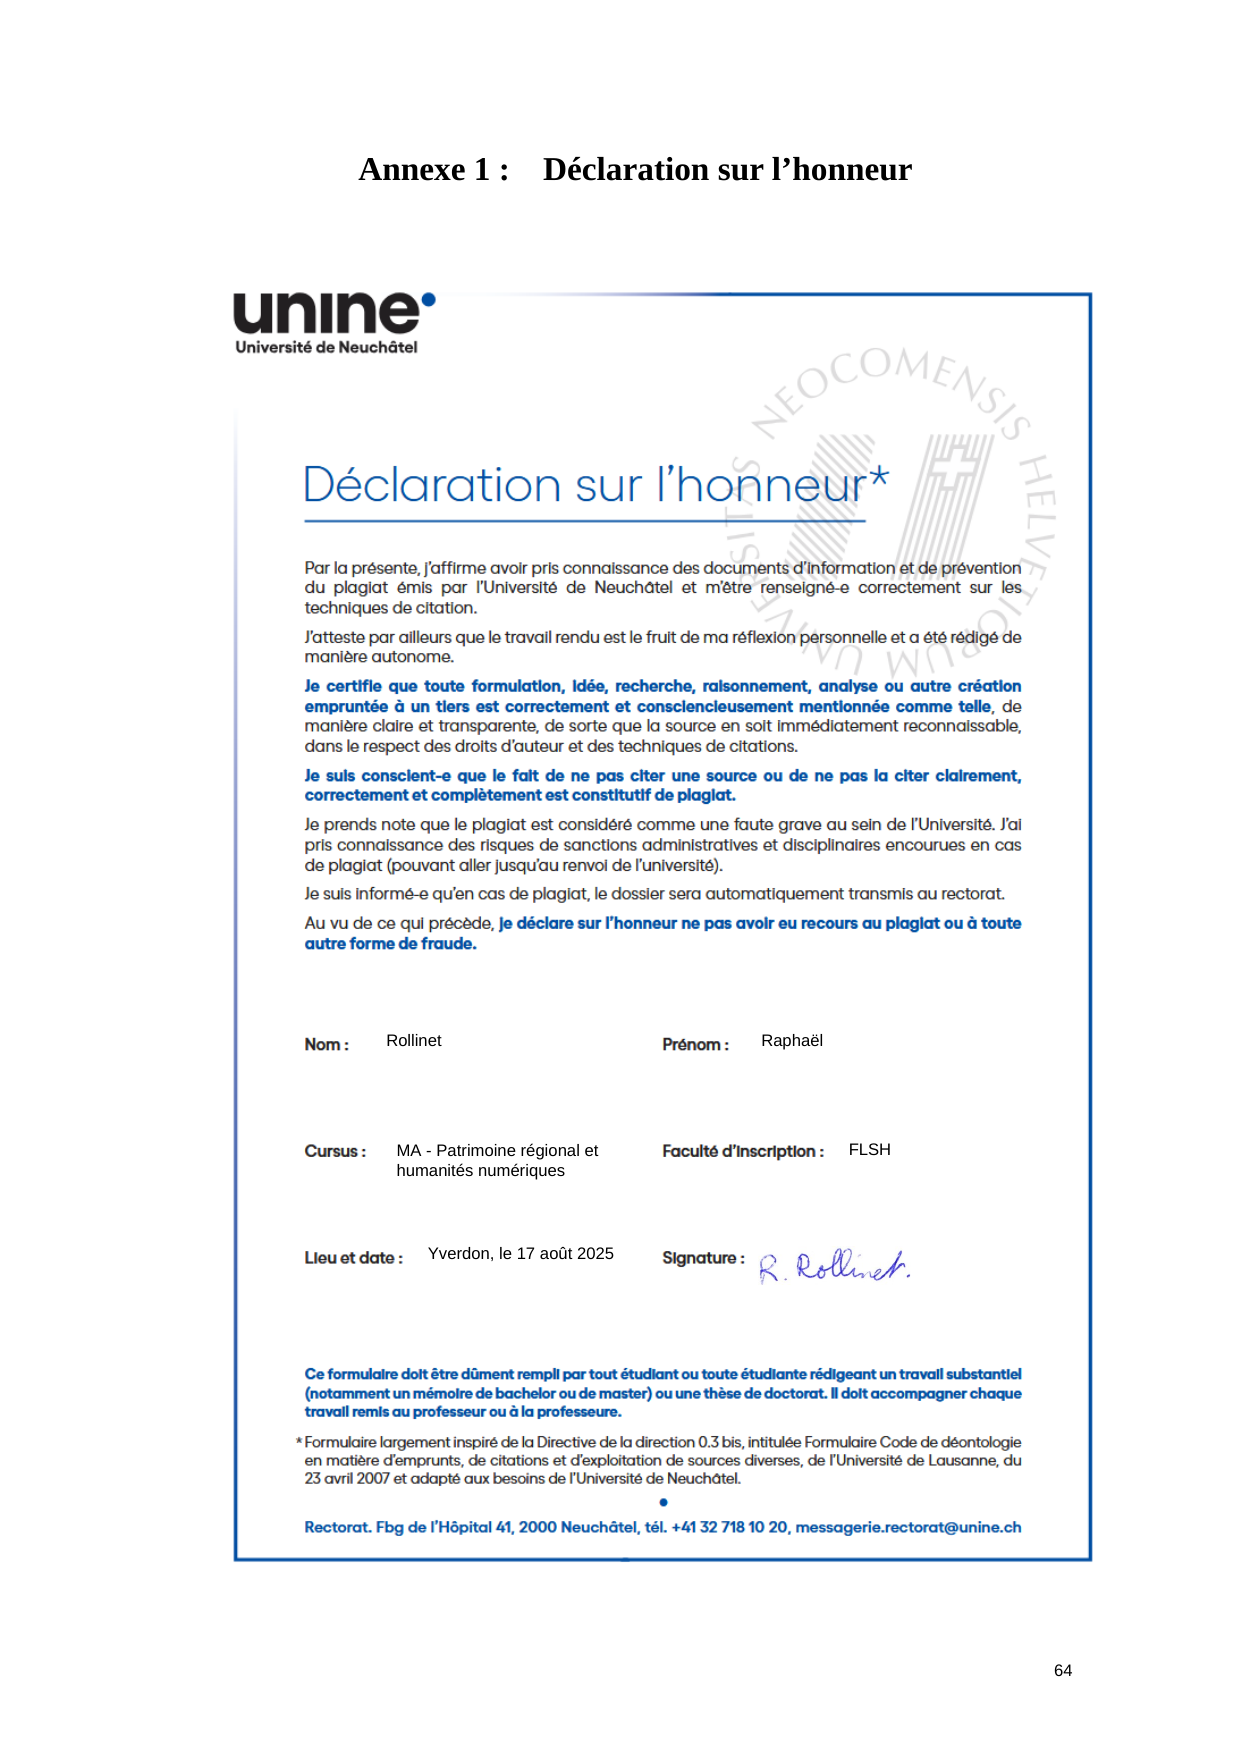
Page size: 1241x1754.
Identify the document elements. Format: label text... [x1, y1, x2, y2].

text Déclaration sur l’honneur [177, 149, 1122, 188]
picture [177, 239, 1123, 1587]
